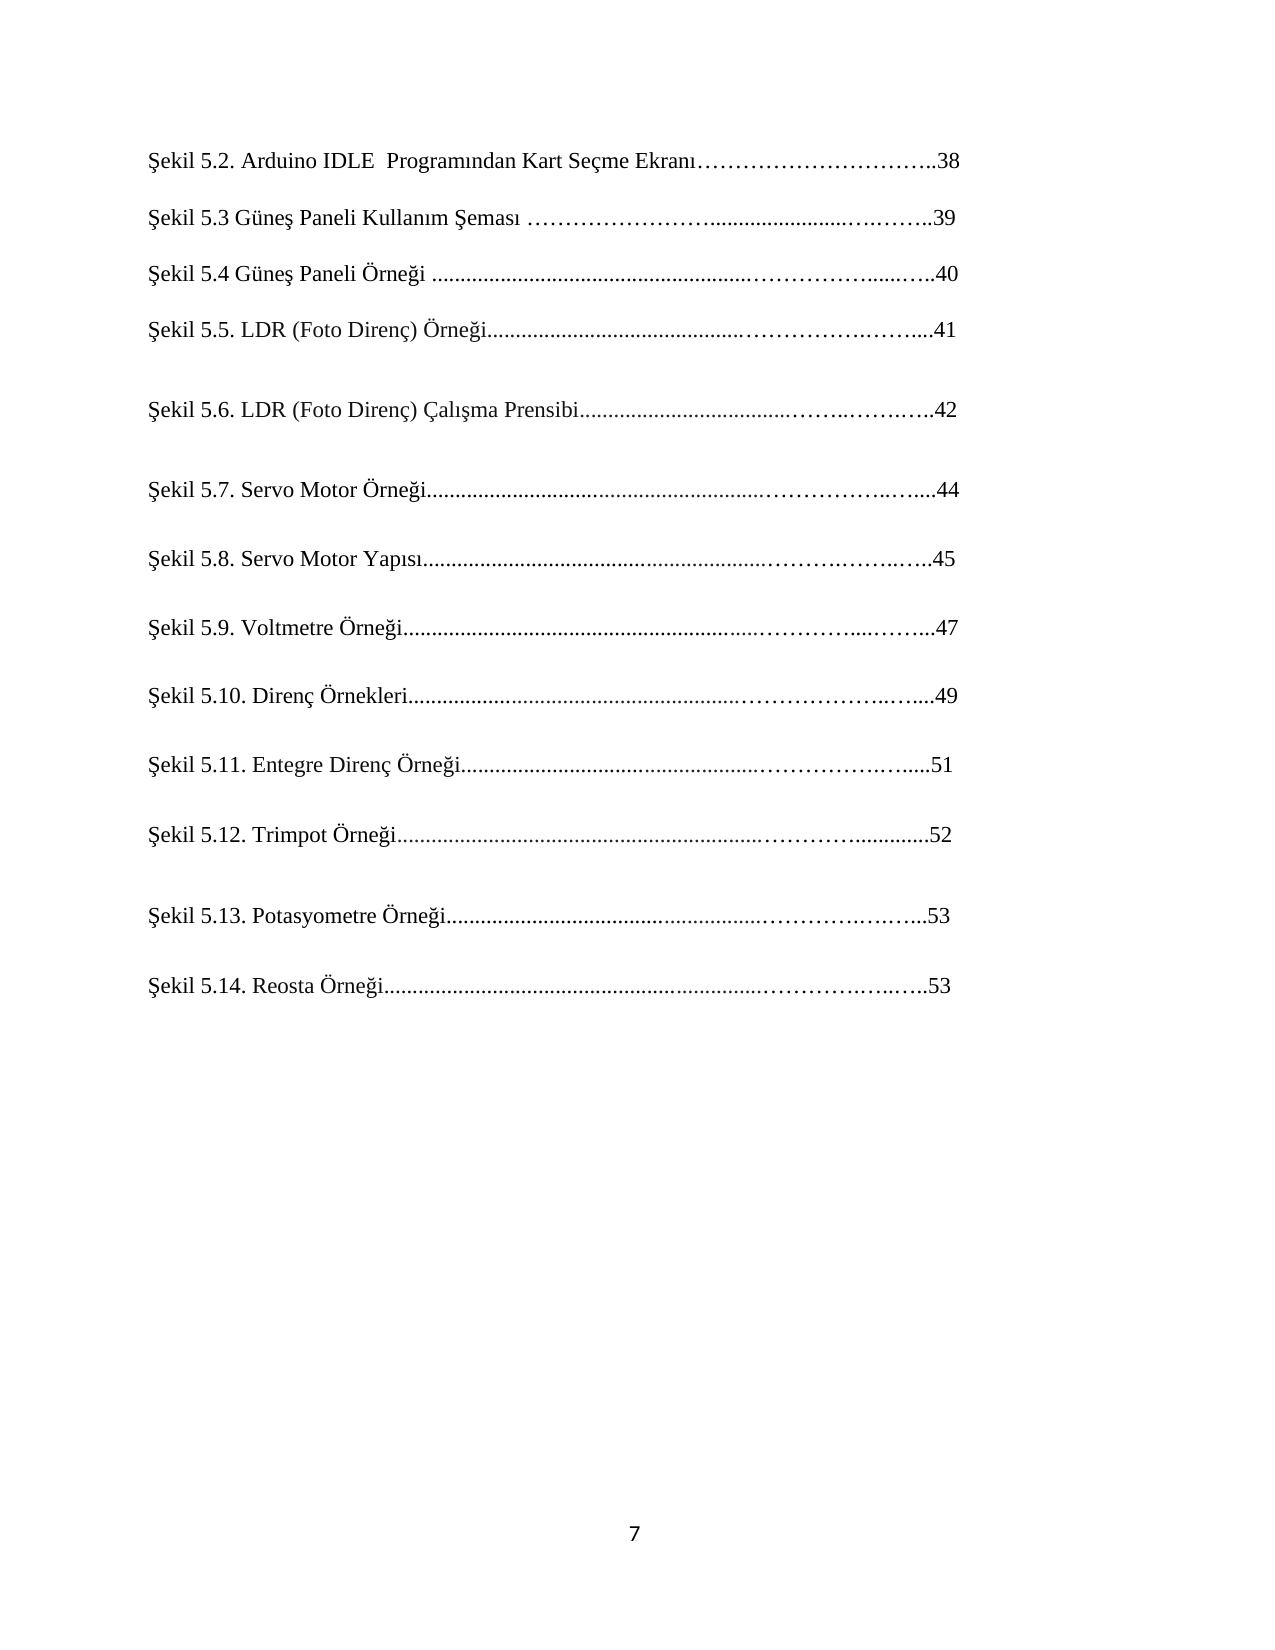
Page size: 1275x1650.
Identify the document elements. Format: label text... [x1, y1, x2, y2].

text Şekil 5.5. LDR (Foto Direnç) Örneği.............................................…………….……....41 [241, 316, 1127, 342]
text Şekil 5.8. Servo Motor Yapısı............................................................……….……..…..45 [148, 545, 1127, 571]
text Şekil 5.11. Entegre Direnç Örneği....................................................…………….….....51 [148, 751, 1127, 777]
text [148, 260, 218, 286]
text Şekil 5.6. LDR (Foto Direnç) Çalışma Prensibi.....................................……..…….…..42 [241, 396, 1127, 422]
text Şekil 5.7. Servo Motor Örneği...........................................................……………..…....44 [148, 476, 1127, 503]
text Şekil 5.2. Arduino IDLE Programından Kart Seçme Ekranı…………………………..38 [241, 148, 1127, 174]
text Şekil 5.14. Reosta Örneği..................................................................………….…..…..53 [148, 972, 1127, 999]
text Şekil 5.10. Direnç Örnekleri..........................................................………………..…....49 [148, 682, 1127, 708]
text Şekil 5.4 Güneş Paneli Örneği ........................................................……………......…..40 [431, 260, 1127, 286]
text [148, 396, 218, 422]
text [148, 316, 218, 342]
text Şekil 5.12. Trimpot Örneği................................................................………….............52 [148, 822, 1127, 848]
text Şekil 5.3 Güneş Paneli Kullanım Şeması ……………………........................….……..39 [521, 204, 1127, 230]
text Şekil 5.13. Potasyometre Örneği.......................................................………….….…...53 [148, 902, 1127, 928]
text Şekil 5.9. Voltmetre Örneği..............................................................…………....……...47 [148, 613, 1127, 640]
